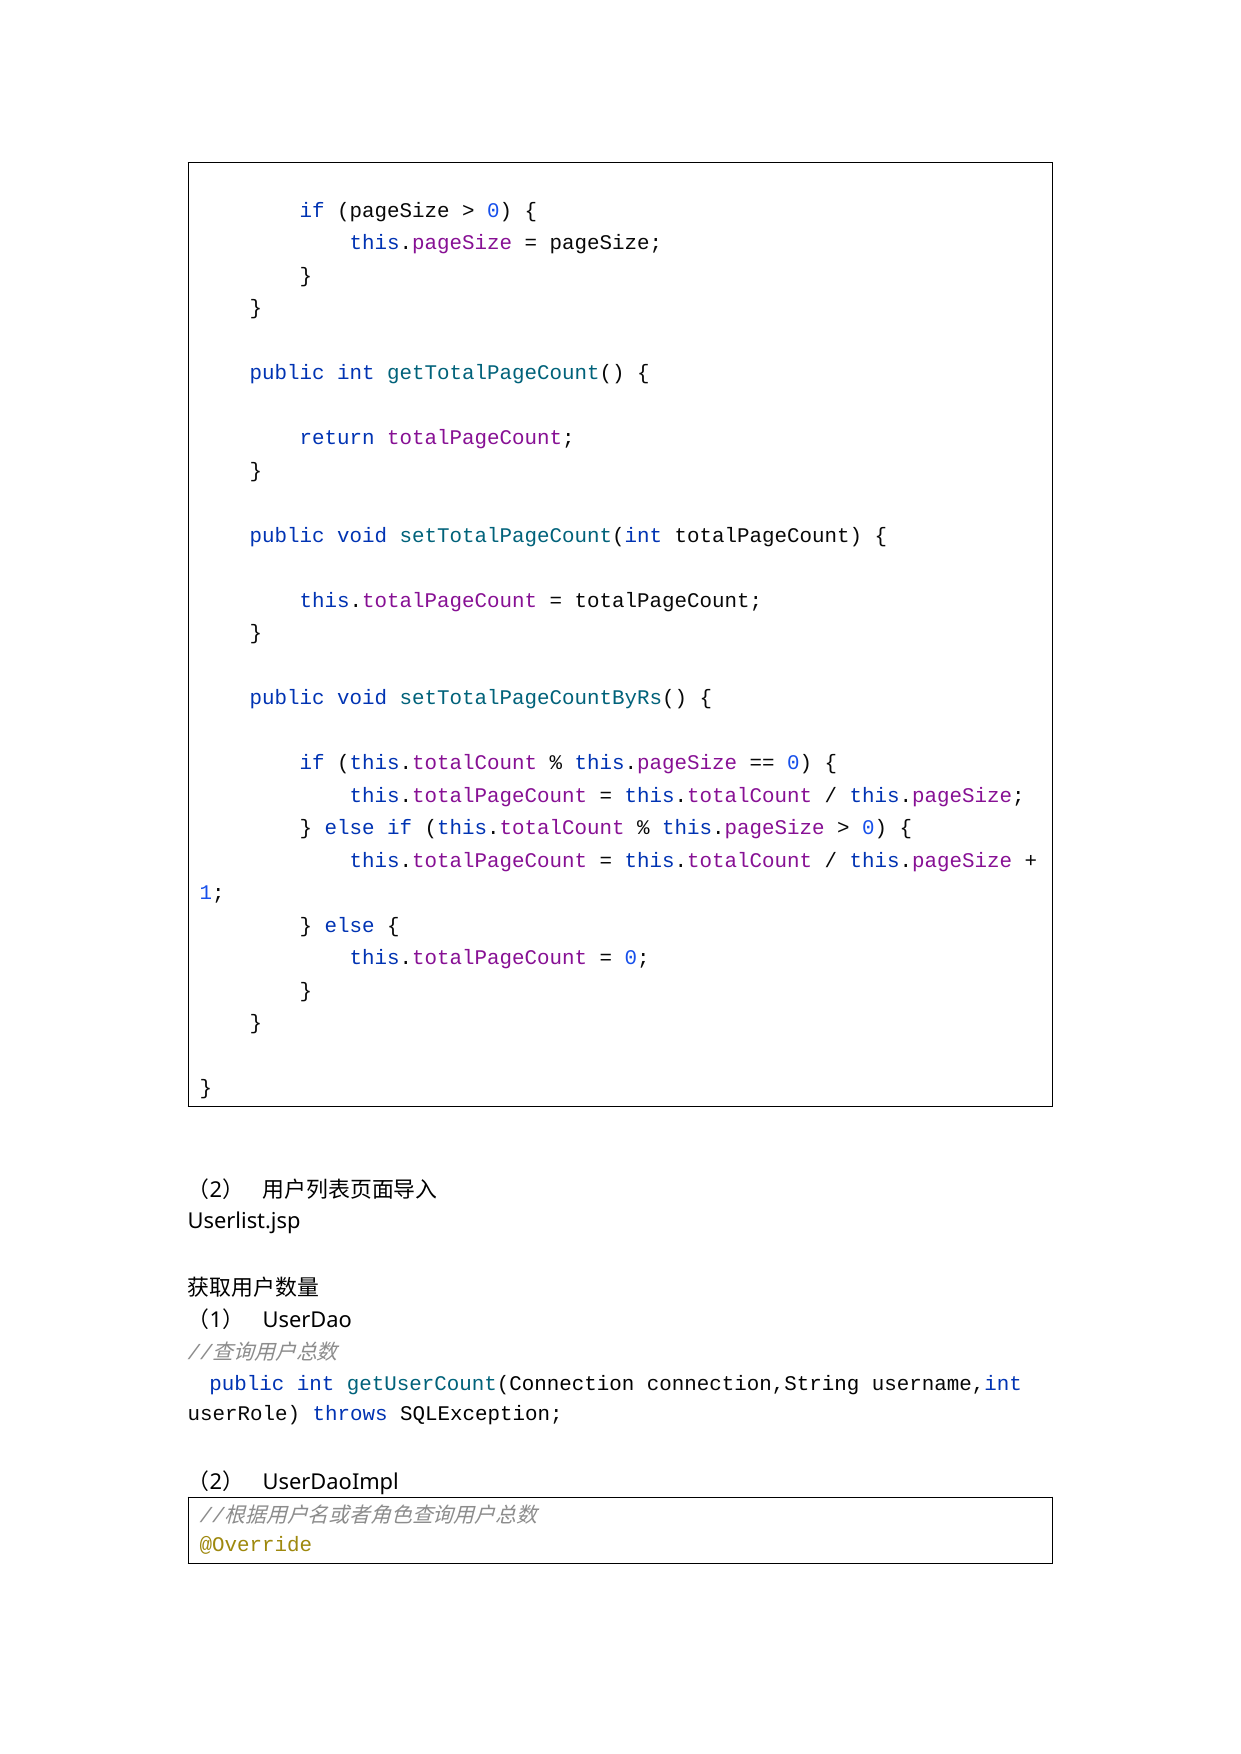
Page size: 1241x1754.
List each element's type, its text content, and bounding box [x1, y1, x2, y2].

text Userlist.jsp [187, 1204, 1053, 1237]
text //查询用户总数 public int getUserCount(Connection connection,String username,int userRole) throws SQLException; [187, 1334, 1053, 1464]
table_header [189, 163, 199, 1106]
list 用户列表页面导入 [187, 1172, 1053, 1204]
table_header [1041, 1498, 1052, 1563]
text 获取用户数量 [187, 1269, 1053, 1302]
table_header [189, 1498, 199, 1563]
list UserDao [187, 1302, 1053, 1334]
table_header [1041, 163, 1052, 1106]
list UserDaoImpl [187, 1464, 1053, 1497]
